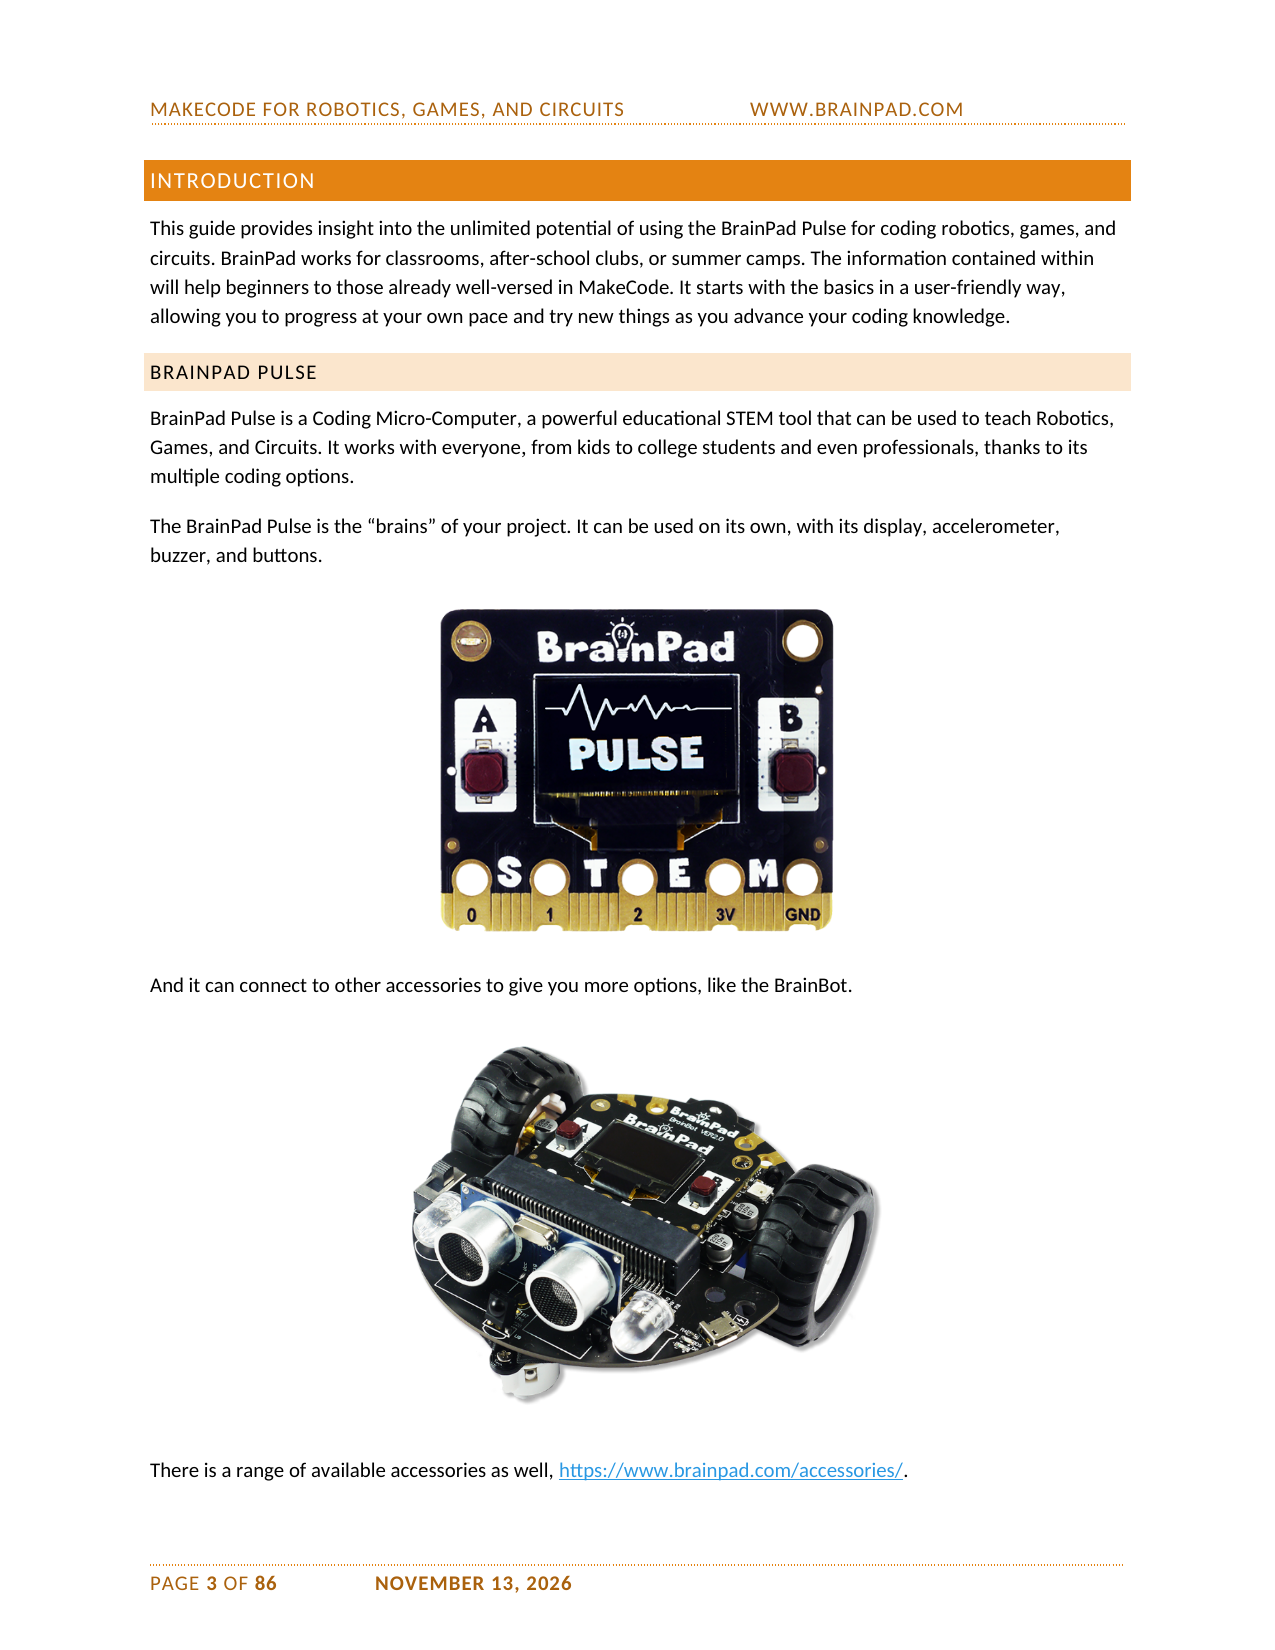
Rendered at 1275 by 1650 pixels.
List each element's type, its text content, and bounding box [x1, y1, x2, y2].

text BrainPad Pulse is a Coding Micro-Computer, a powerful educational STEM tool that can be used to teach Robotics, Games, and Circuits. It works with everyone, from kids to college students and even professionals, thanks to its multiple coding options. [150, 405, 1125, 489]
picture [369, 1022, 907, 1433]
text There is a range of available accessories as well, https://www.brainpad.com/accessories/. [150, 1457, 1125, 1483]
text This guide provides insight into the unlimited potential of using the BrainPad Pulse for coding robotics, games, and circuits. BrainPad works for classrooms, after-school clubs, or summer camps. The information contained within will help beginners to those already well-versed in MakeCode. It starts with the basics in a user-friendly way, allowing you to progress at your own pace and try new things as you advance your coding knowledge. [150, 216, 1125, 328]
subtitle BrainPad Pulse [150, 359, 1125, 385]
text And it can connect to other accessories to give you more options, like the BrainBot. [150, 972, 1125, 998]
text The BrainPad Pulse is the “brains” of your project. It can be used on its own, with its display, accelerometer, buzzer, and buttons. [150, 513, 1125, 568]
picture [371, 592, 904, 948]
subtitle Introduction [150, 167, 1125, 195]
